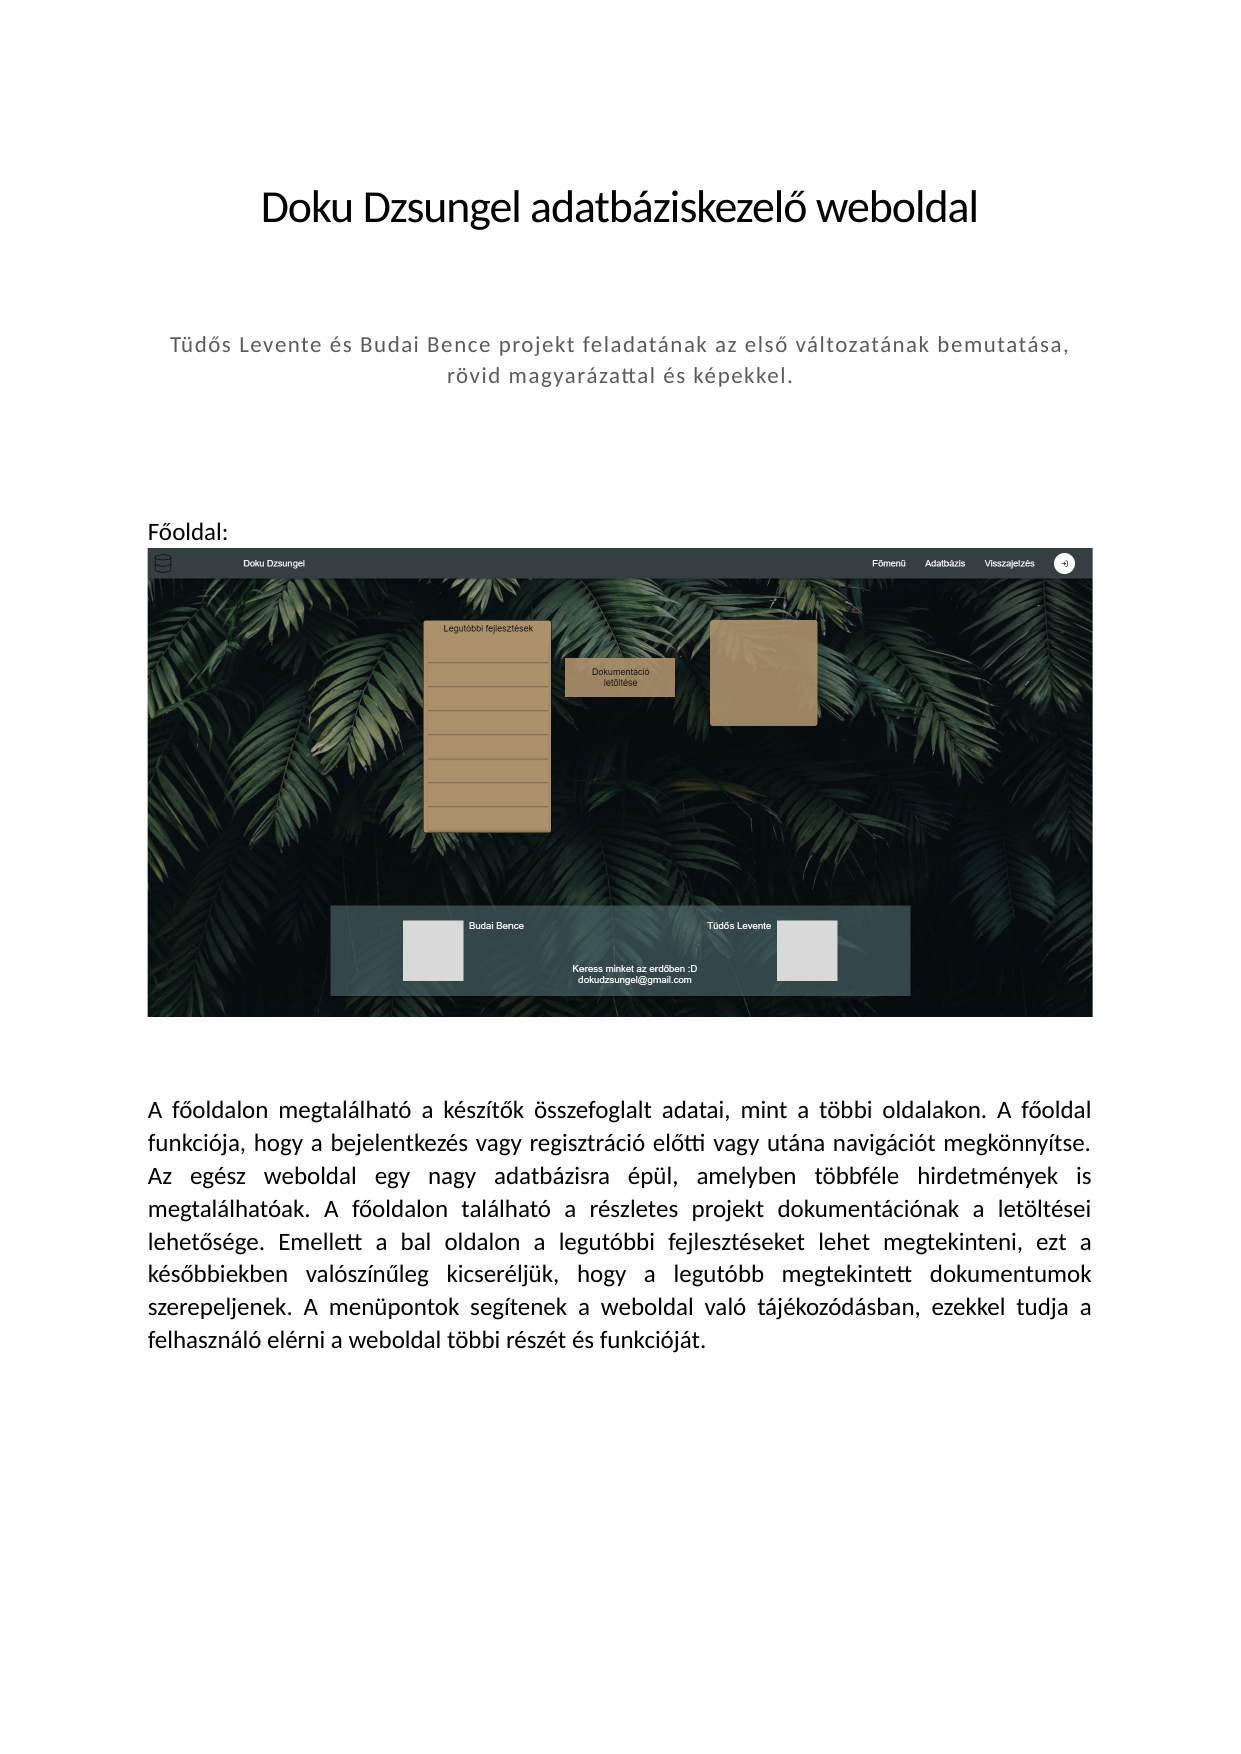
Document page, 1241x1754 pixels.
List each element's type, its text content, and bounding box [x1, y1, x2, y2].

subtitle Tüdős Levente és Budai Bence projekt feladatának az első változatának bemutatása, rövid magyarázattal és képekkel. [148, 331, 1093, 389]
picture [147, 548, 1093, 1017]
title Doku Dzsungel adatbáziskezelő weboldal [148, 178, 1093, 234]
text Főoldal: [148, 516, 1093, 548]
text A főoldalon megtalálható a készítők összefoglalt adatai, mint a többi oldalakon. A főoldal funkciója, hogy a bejelentkezés vagy regisztráció előtti vagy utána navigációt megkönnyítse. Az egész weboldal egy nagy adatbázisra épül, amelyben többféle hirdetmények is megtalálhatóak. A főoldalon található a részletes projekt dokumentációnak a letöltései lehetősége. Emellett a bal oldalon a legutóbbi fejlesztéseket lehet megtekinteni, ezt a későbbiekben valószínűleg kicseréljük, hogy a legutóbb megtekintett dokumentumok szerepeljenek. A menüpontok segítenek a weboldal való tájékozódásban, ezekkel tudja a felhasználó elérni a weboldal többi részét és funkcióját. [148, 1094, 1093, 1355]
